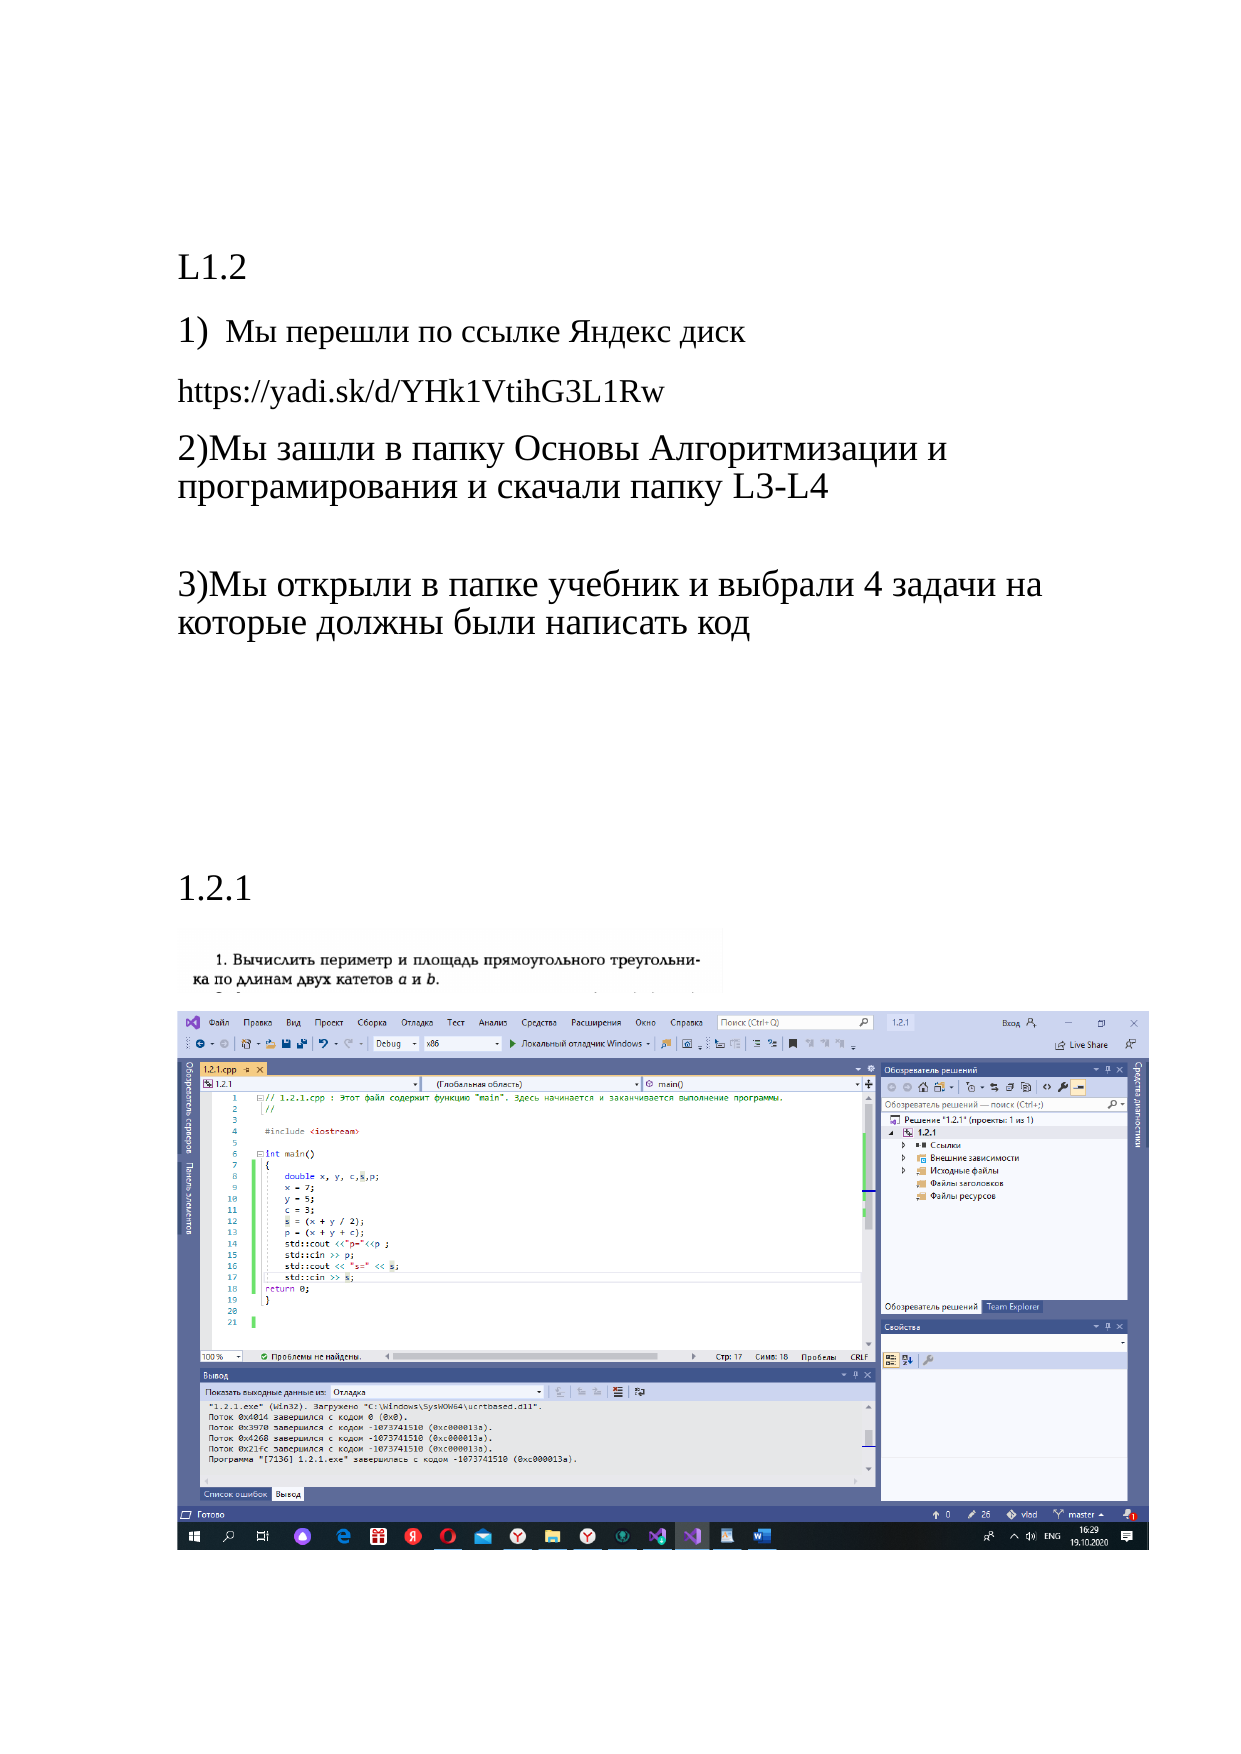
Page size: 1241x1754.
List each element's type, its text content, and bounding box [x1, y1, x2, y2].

picture [177, 928, 723, 993]
text 3)Мы открыли в папке учебник и выбрали 4 задачи на которые должны были написать код [177, 565, 1152, 643]
text 1.2.1 [177, 866, 1152, 909]
text L1.2 [177, 244, 1152, 288]
text https://yadi.sk/d/YHk1VtihG3L1Rw [177, 371, 1152, 409]
text 2)Мы зашли в папку Основы Алгоритмизации и програмирования и скачали папку L3-L4 [177, 429, 1152, 507]
picture [177, 1011, 1149, 1550]
text 1) Мы перешли по ссылке Яндекс диск [177, 308, 1152, 351]
